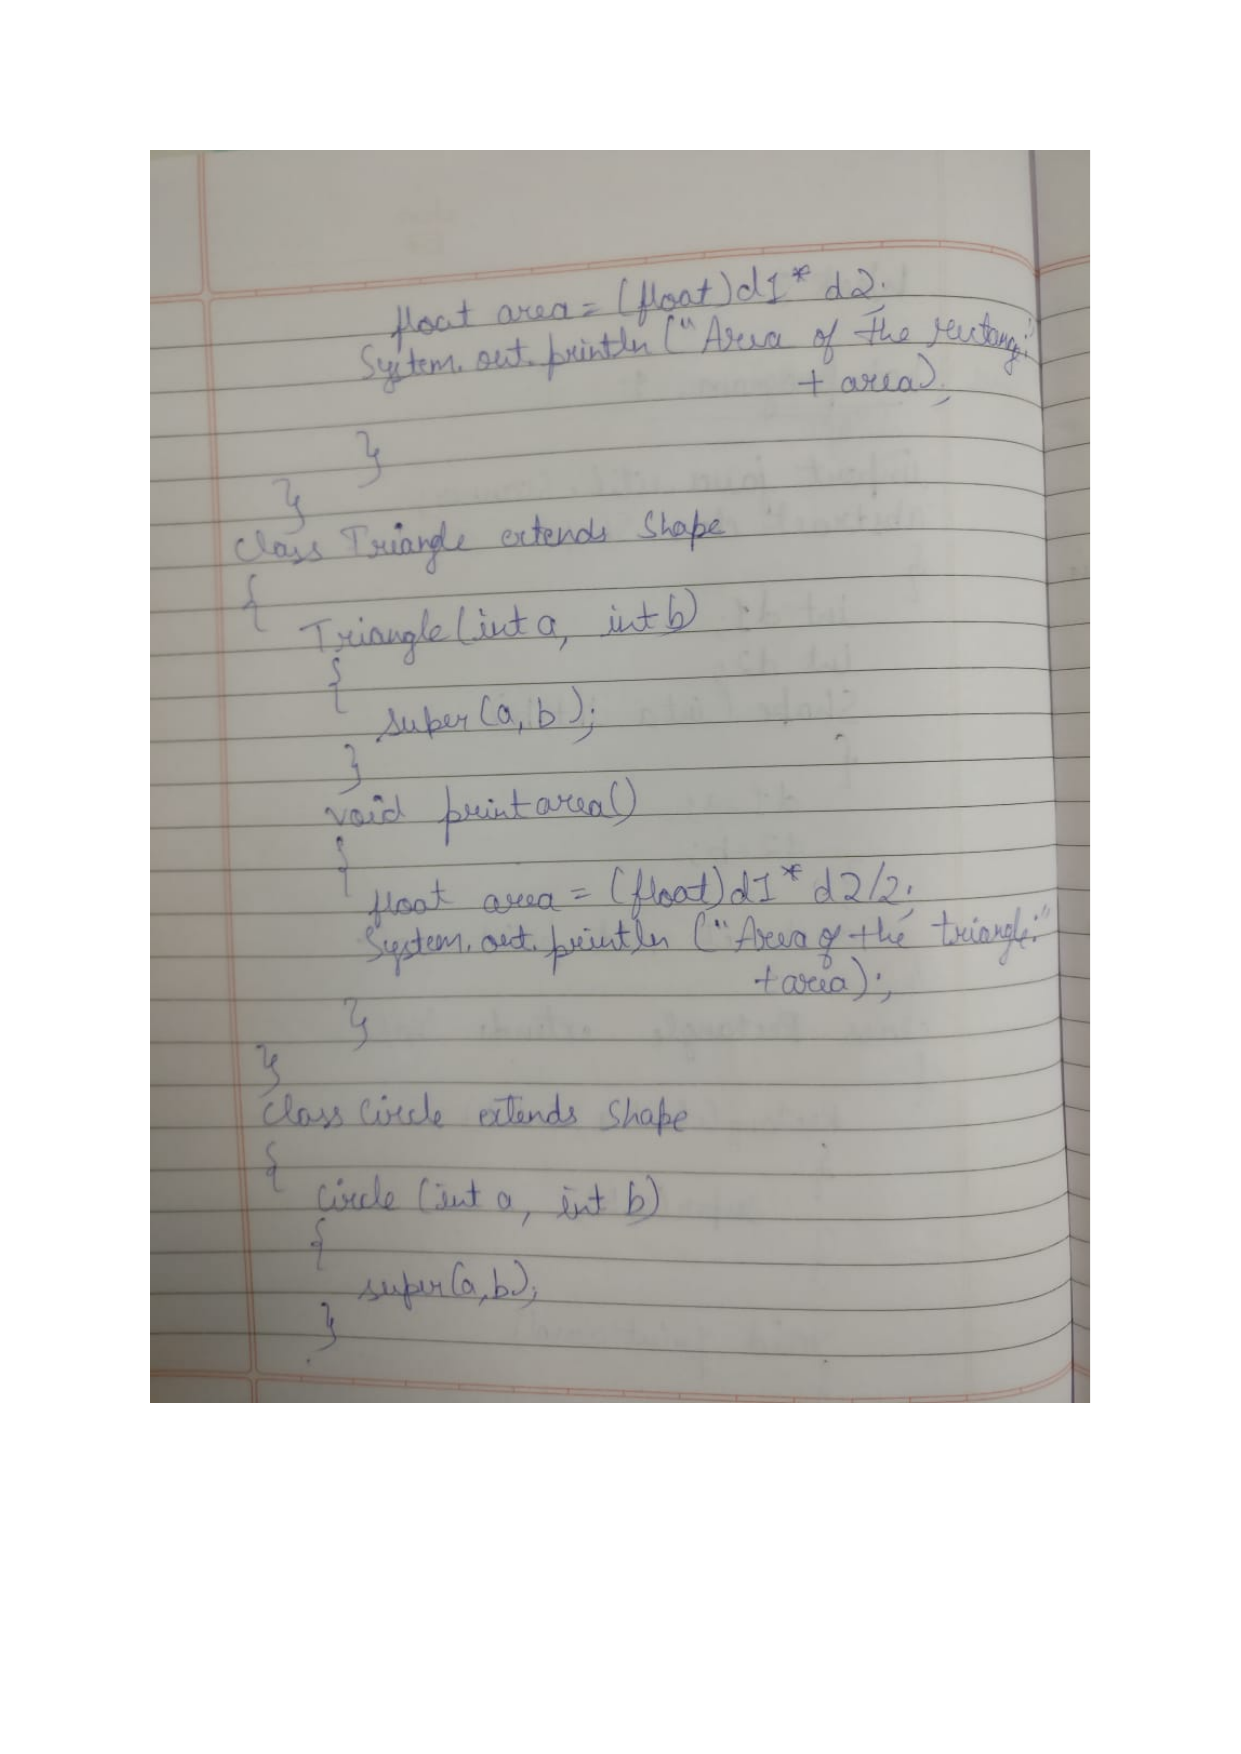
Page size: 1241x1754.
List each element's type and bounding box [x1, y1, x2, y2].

picture [150, 150, 1091, 1403]
